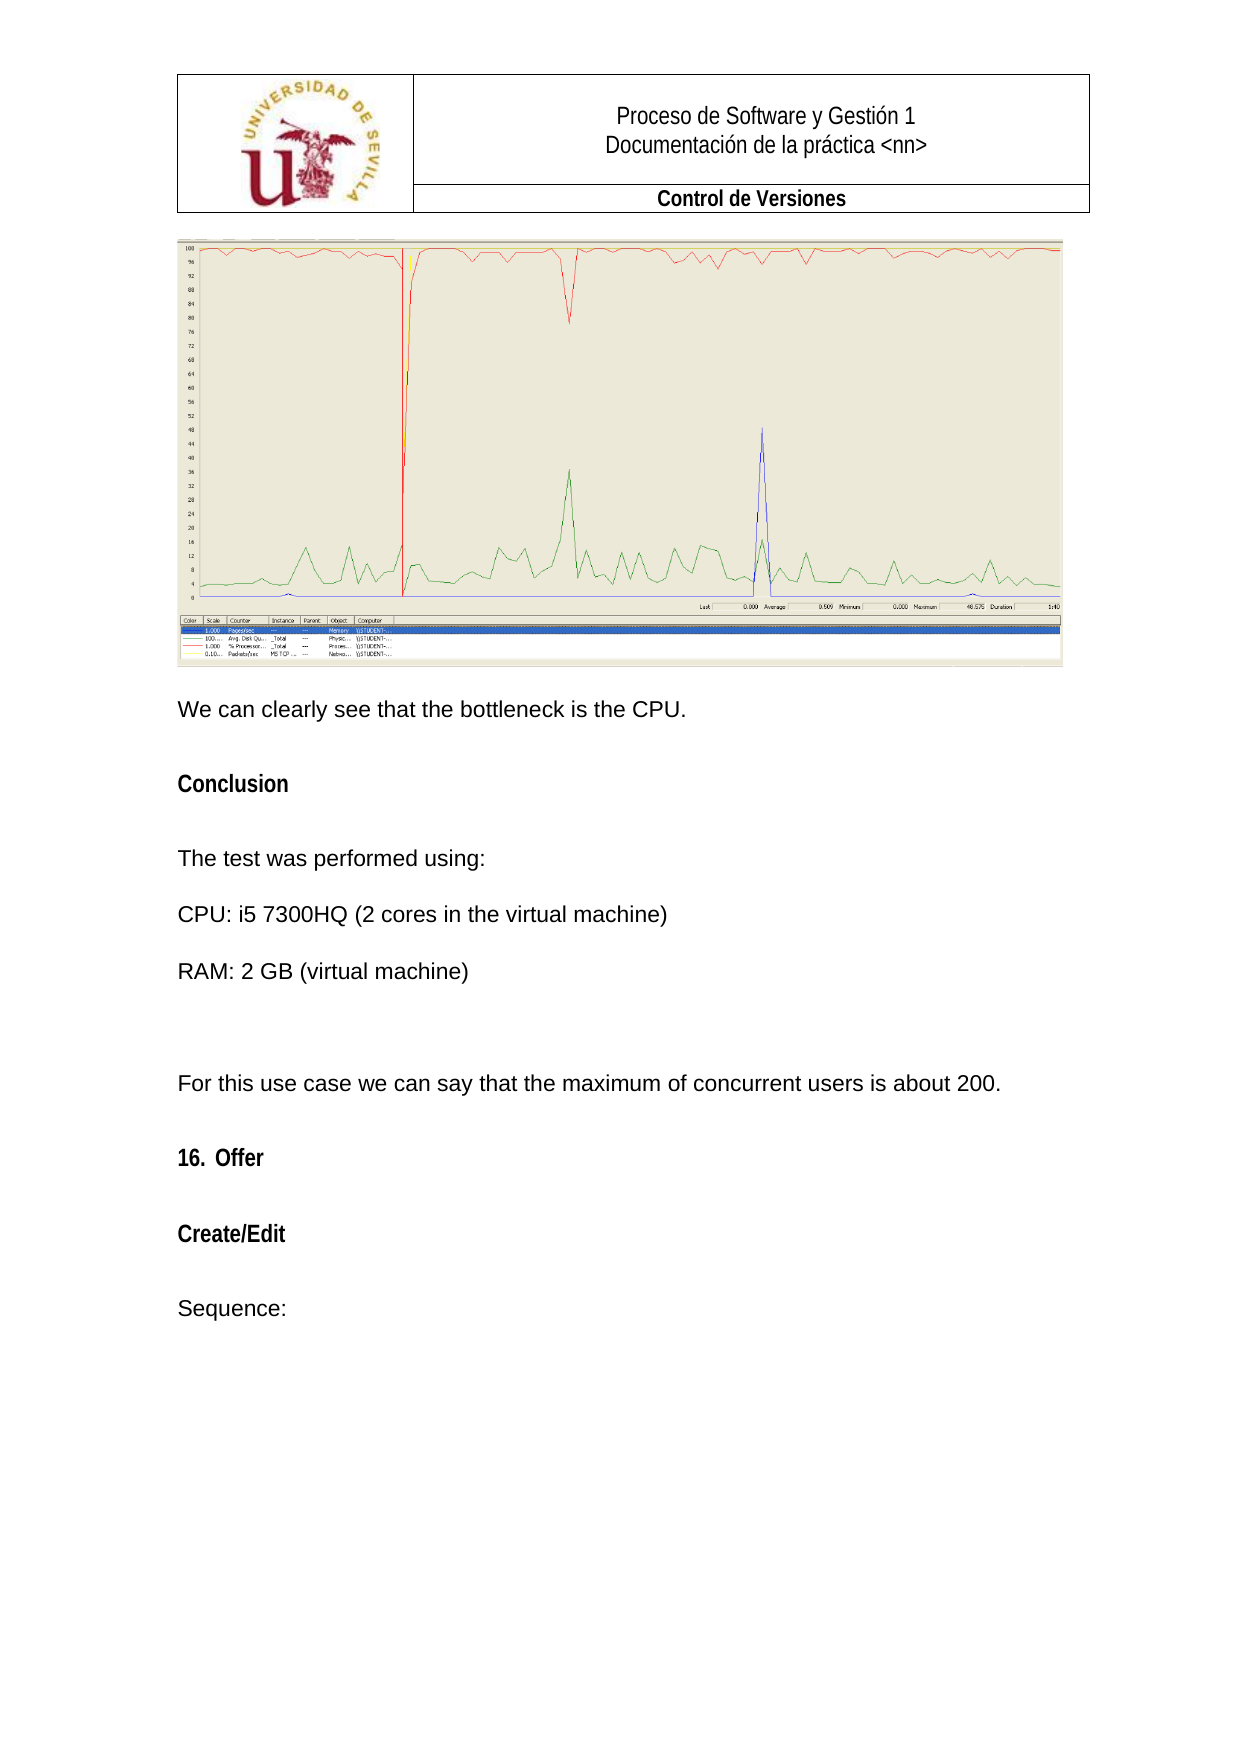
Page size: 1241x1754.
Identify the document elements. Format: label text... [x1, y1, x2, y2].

text We can clearly see that the bottleneck is the CPU. [177, 696, 1063, 723]
picture [240, 79, 381, 208]
text The test was performed using: [177, 845, 1063, 872]
subtitle Conclusion [177, 769, 1063, 798]
subtitle Create/Edit [177, 1219, 1063, 1248]
text For this use case we can say that the maximum of concurrent users is about 200. [177, 1070, 1063, 1096]
text CPU: i5 7300HQ (2 cores in the virtual machine) [177, 901, 1063, 928]
subtitle Offer [177, 1143, 1063, 1171]
picture [177, 239, 1063, 667]
text RAM: 2 GB (virtual machine) [177, 958, 1063, 984]
text Sequence: [177, 1295, 1063, 1322]
